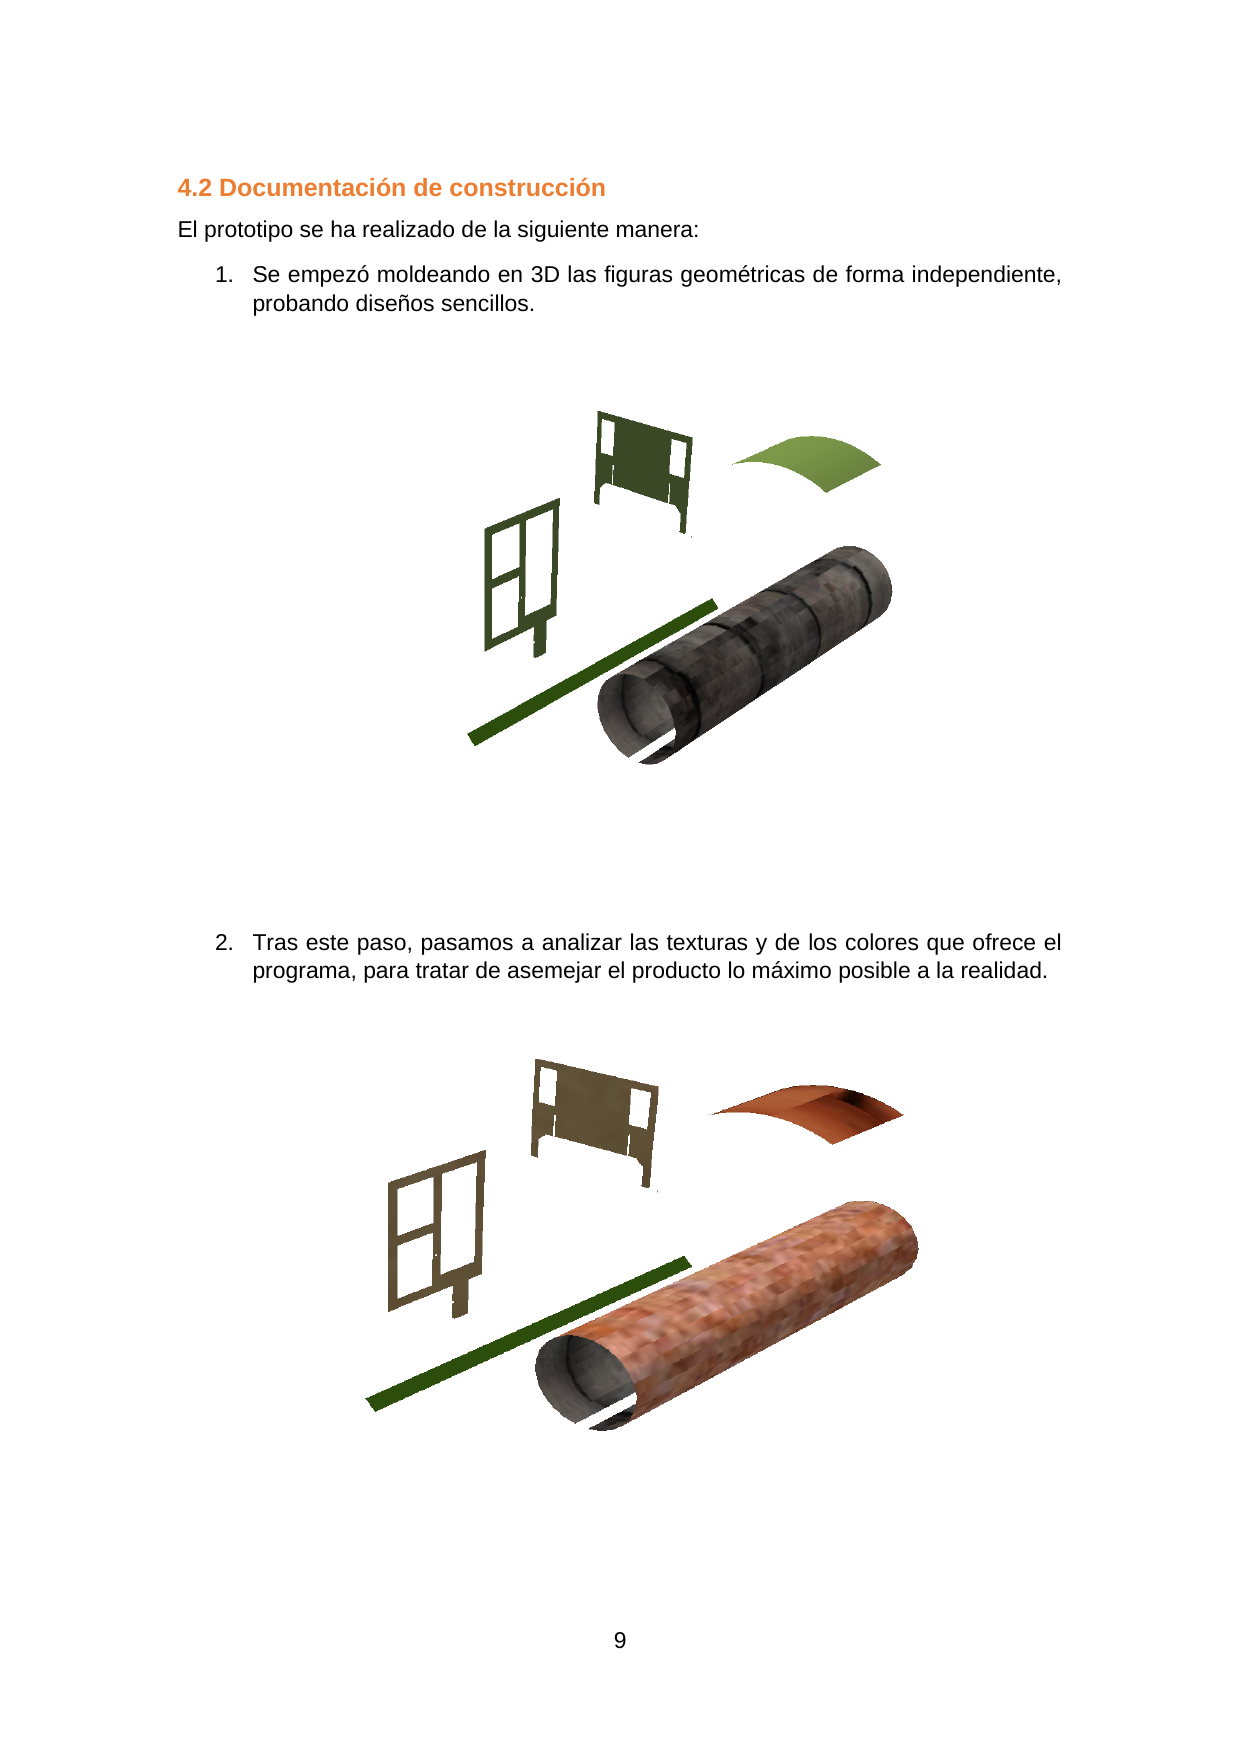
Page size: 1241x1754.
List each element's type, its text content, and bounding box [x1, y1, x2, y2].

picture [371, 318, 944, 791]
list Tras este paso, pasamos a analizar las texturas y de los colores que ofrece el programa, para tratar de asemejar el producto lo máximo posible a la realidad. [215, 928, 1063, 983]
picture [292, 1002, 948, 1463]
list Se empezó moldeando en 3D las figuras geométricas de forma independiente, probando diseños sencillos. [215, 261, 1063, 316]
text El prototipo se ha realizado de la siguiente manera: [177, 216, 1063, 242]
subtitle 4.2 Documentación de construcción [177, 173, 1063, 201]
